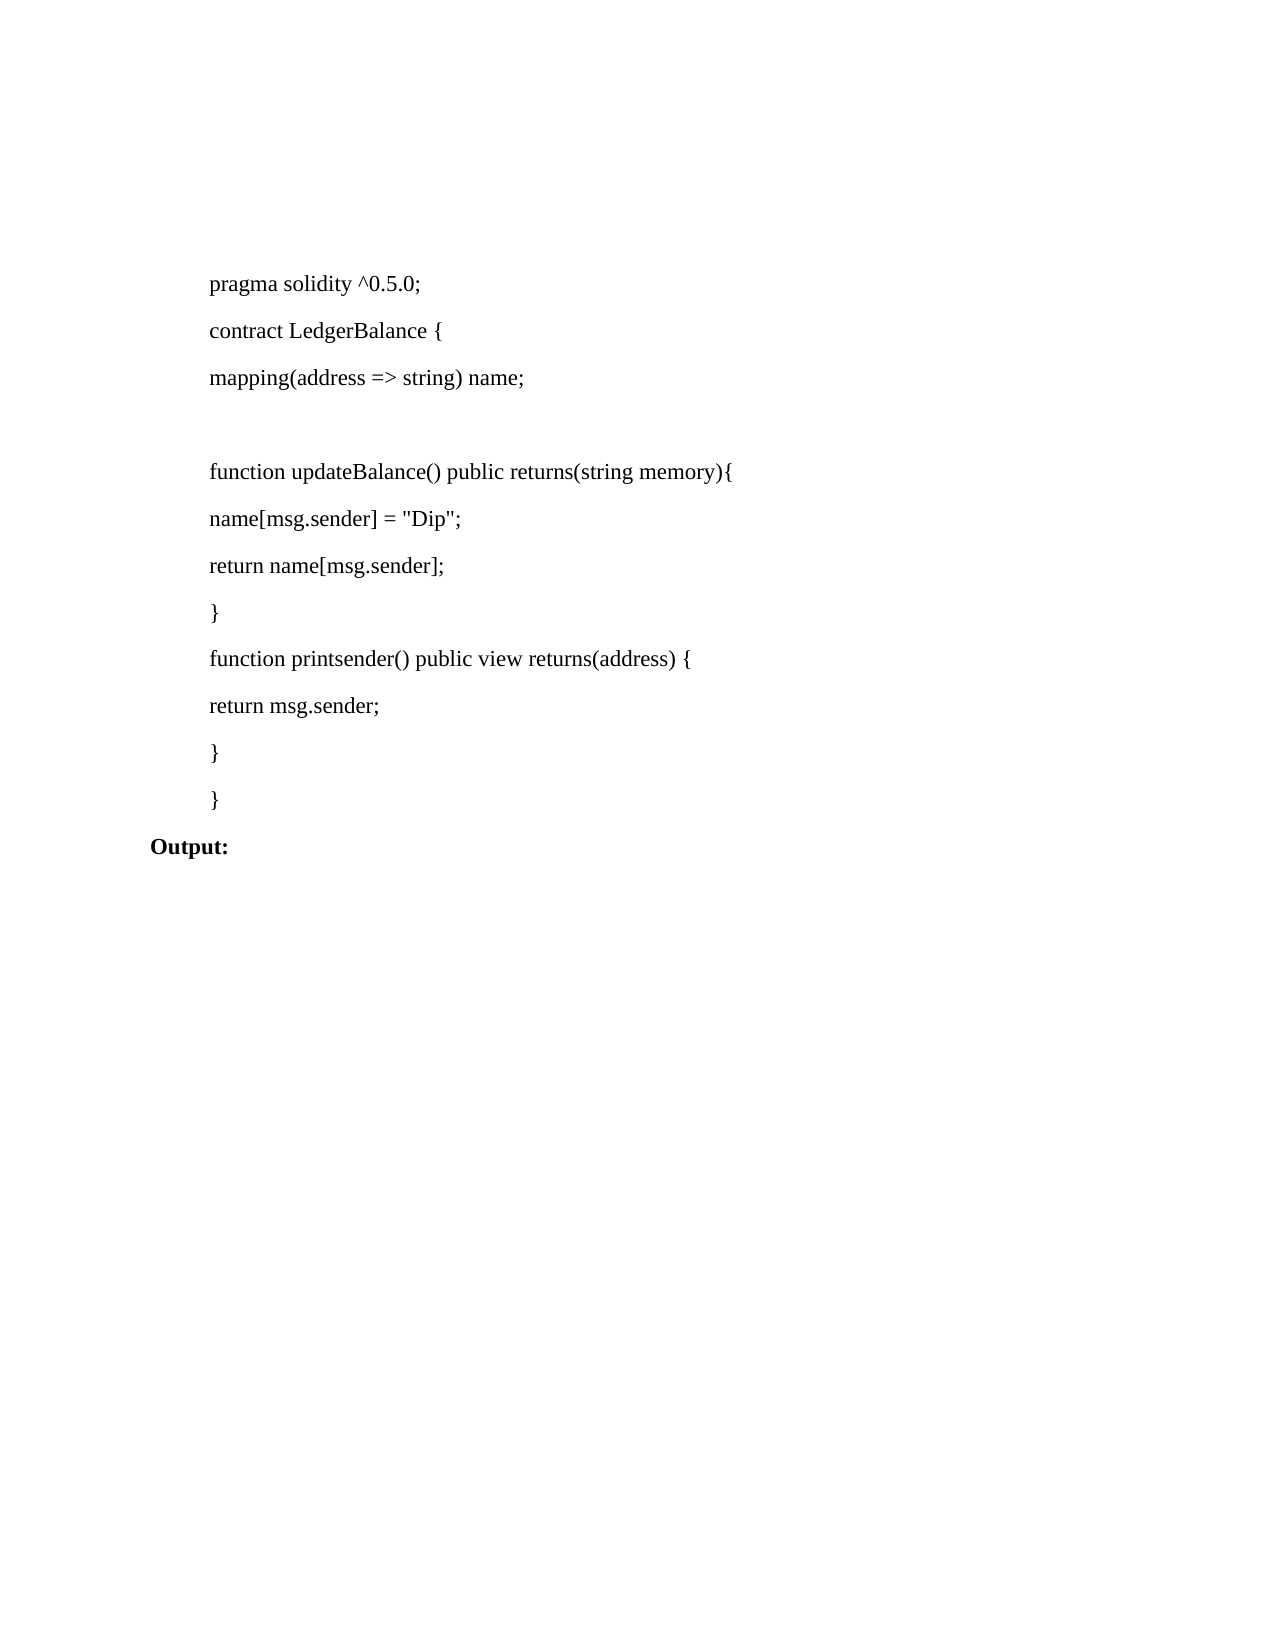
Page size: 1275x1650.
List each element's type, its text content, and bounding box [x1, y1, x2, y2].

text pragma solidity ^0.5.0; [209, 271, 1125, 297]
text return name[msg.sender]; [209, 552, 1125, 578]
text function updateBalance() public returns(string memory){​​ [209, 458, 1125, 484]
text Output: [150, 833, 1125, 859]
text }​​ [209, 599, 1125, 625]
text contract LedgerBalance {​​ [209, 317, 1125, 344]
text name[msg.sender] = "Dip"; [209, 505, 1125, 531]
text return msg.sender; [209, 692, 1125, 719]
text function printsender() public view returns(address) {​​ [209, 646, 1125, 672]
text mapping(address => string) name; [209, 364, 1125, 391]
text }​​ [209, 739, 1125, 766]
text }​​ [209, 786, 1125, 812]
